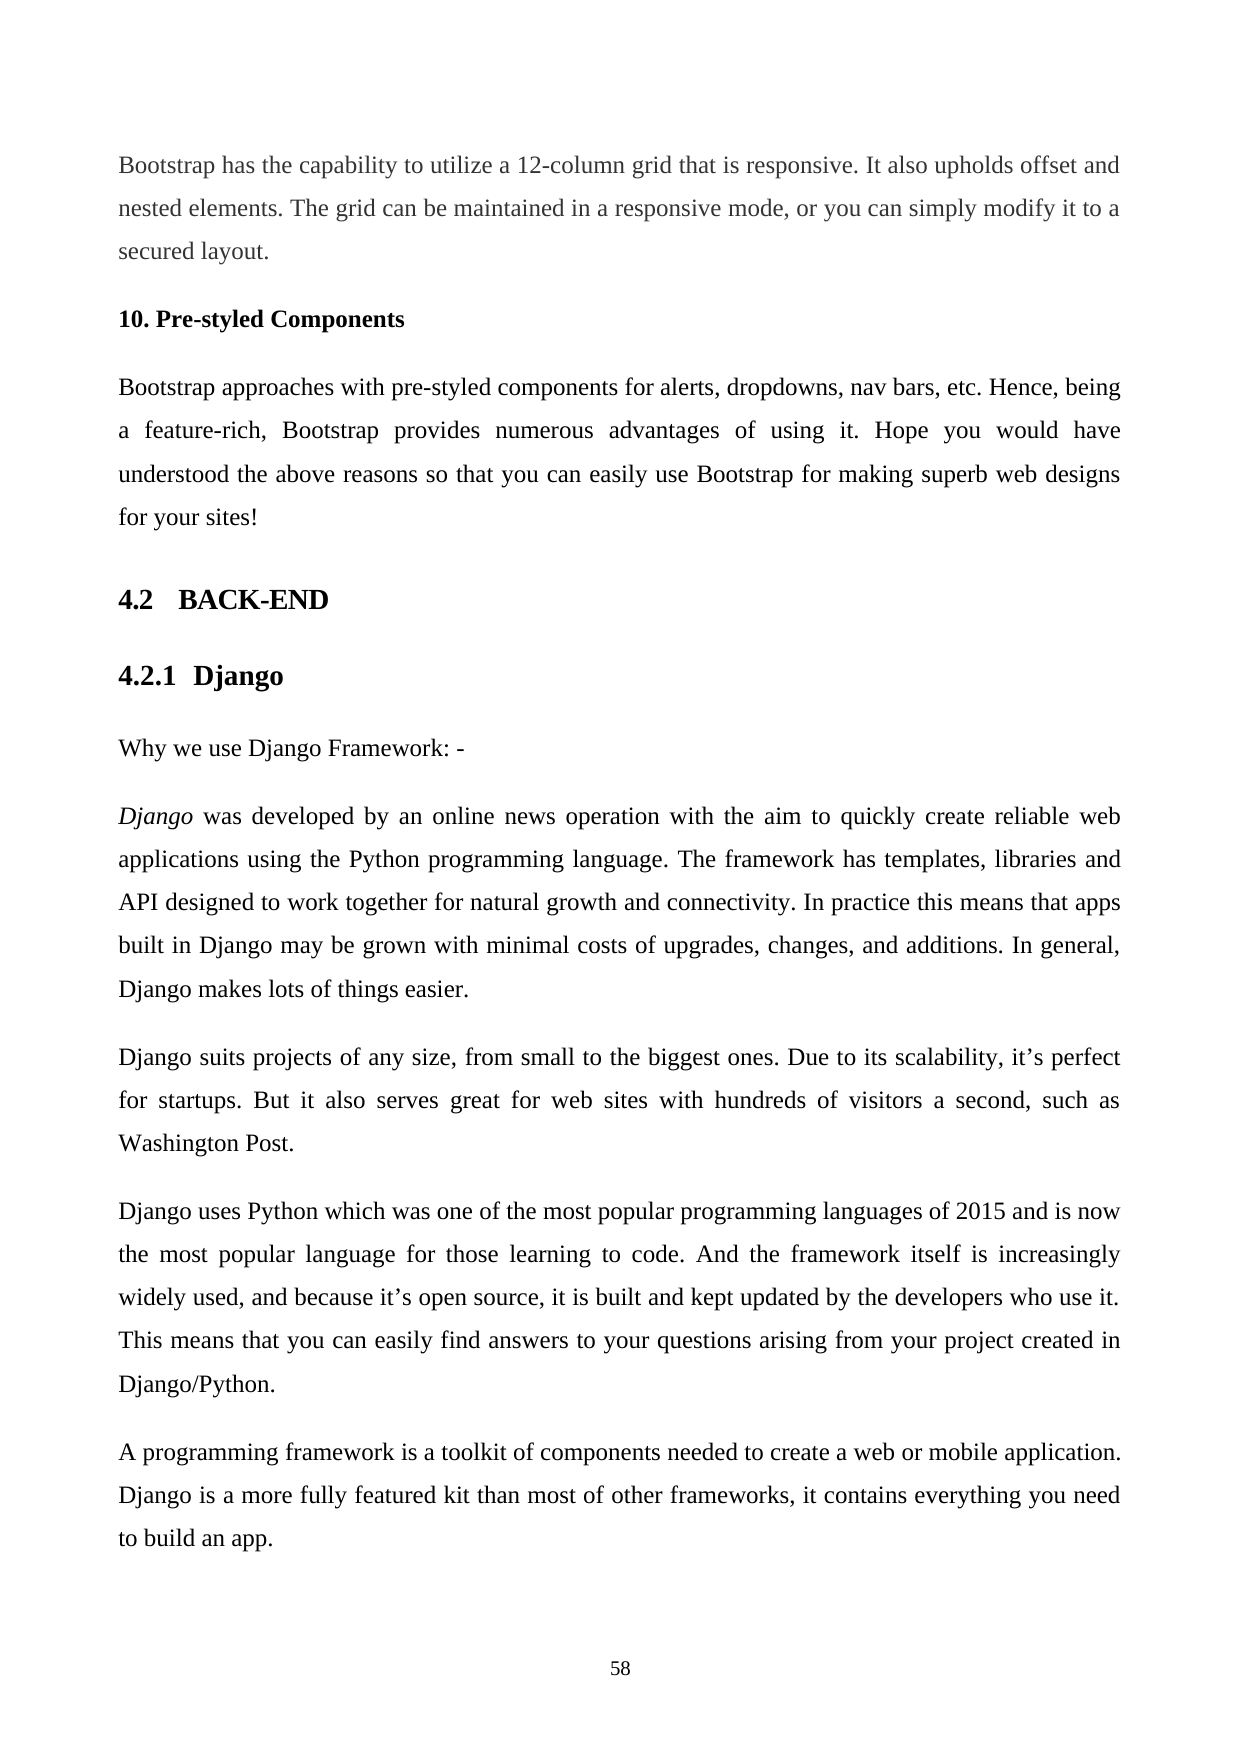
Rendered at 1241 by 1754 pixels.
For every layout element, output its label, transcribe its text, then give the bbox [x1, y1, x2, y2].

subtitle Back-End [118, 582, 1122, 616]
text 10. Pre-styled Components [118, 304, 1122, 333]
text Django suits projects of any size, from small to the biggest ones. Due to its scalability, it’s perfect for startups. But it also serves great for web sites with hundreds of visitors a second, such as Washington Post. [118, 1042, 1122, 1157]
subtitle Django [118, 658, 1122, 691]
text Django was developed by an online news operation with the aim to quickly create reliable web applications using the Python programming language. The framework has templates, libraries and API designed to work together for natural growth and connectivity. In practice this means that apps built in Django may be grown with minimal costs of upgrades, changes, and additions. In general, Django makes lots of things easier. [118, 801, 1122, 1002]
text Bootstrap approaches with pre-styled components for alerts, dropdowns, nav bars, etc. Hence, being a feature-rich, Bootstrap provides numerous advantages of using it. Hope you would have understood the above reasons so that you can easily use Bootstrap for making superb web designs for your sites! [118, 372, 1122, 531]
text A programming framework is a toolkit of components needed to create a web or mobile application. Django is a more fully featured kit than most of other frameworks, it contains everything you need to build an app. [118, 1437, 1122, 1552]
text Django uses Python which was one of the most popular programming languages of 2015 and is now the most popular language for those learning to code. And the framework itself is increasingly widely used, and because it’s open source, it is built and kept updated by the developers who use it. This means that you can easily find answers to your questions arising from your project created in Django/Python. [118, 1196, 1122, 1397]
text Why we use Django Framework: - [118, 733, 1122, 762]
text Bootstrap has the capability to utilize a 12-column grid that is responsive. It also upholds offset and nested elements. The grid can be maintained in a responsive mode, or you can simply modify it to a secured layout. [118, 150, 1122, 265]
